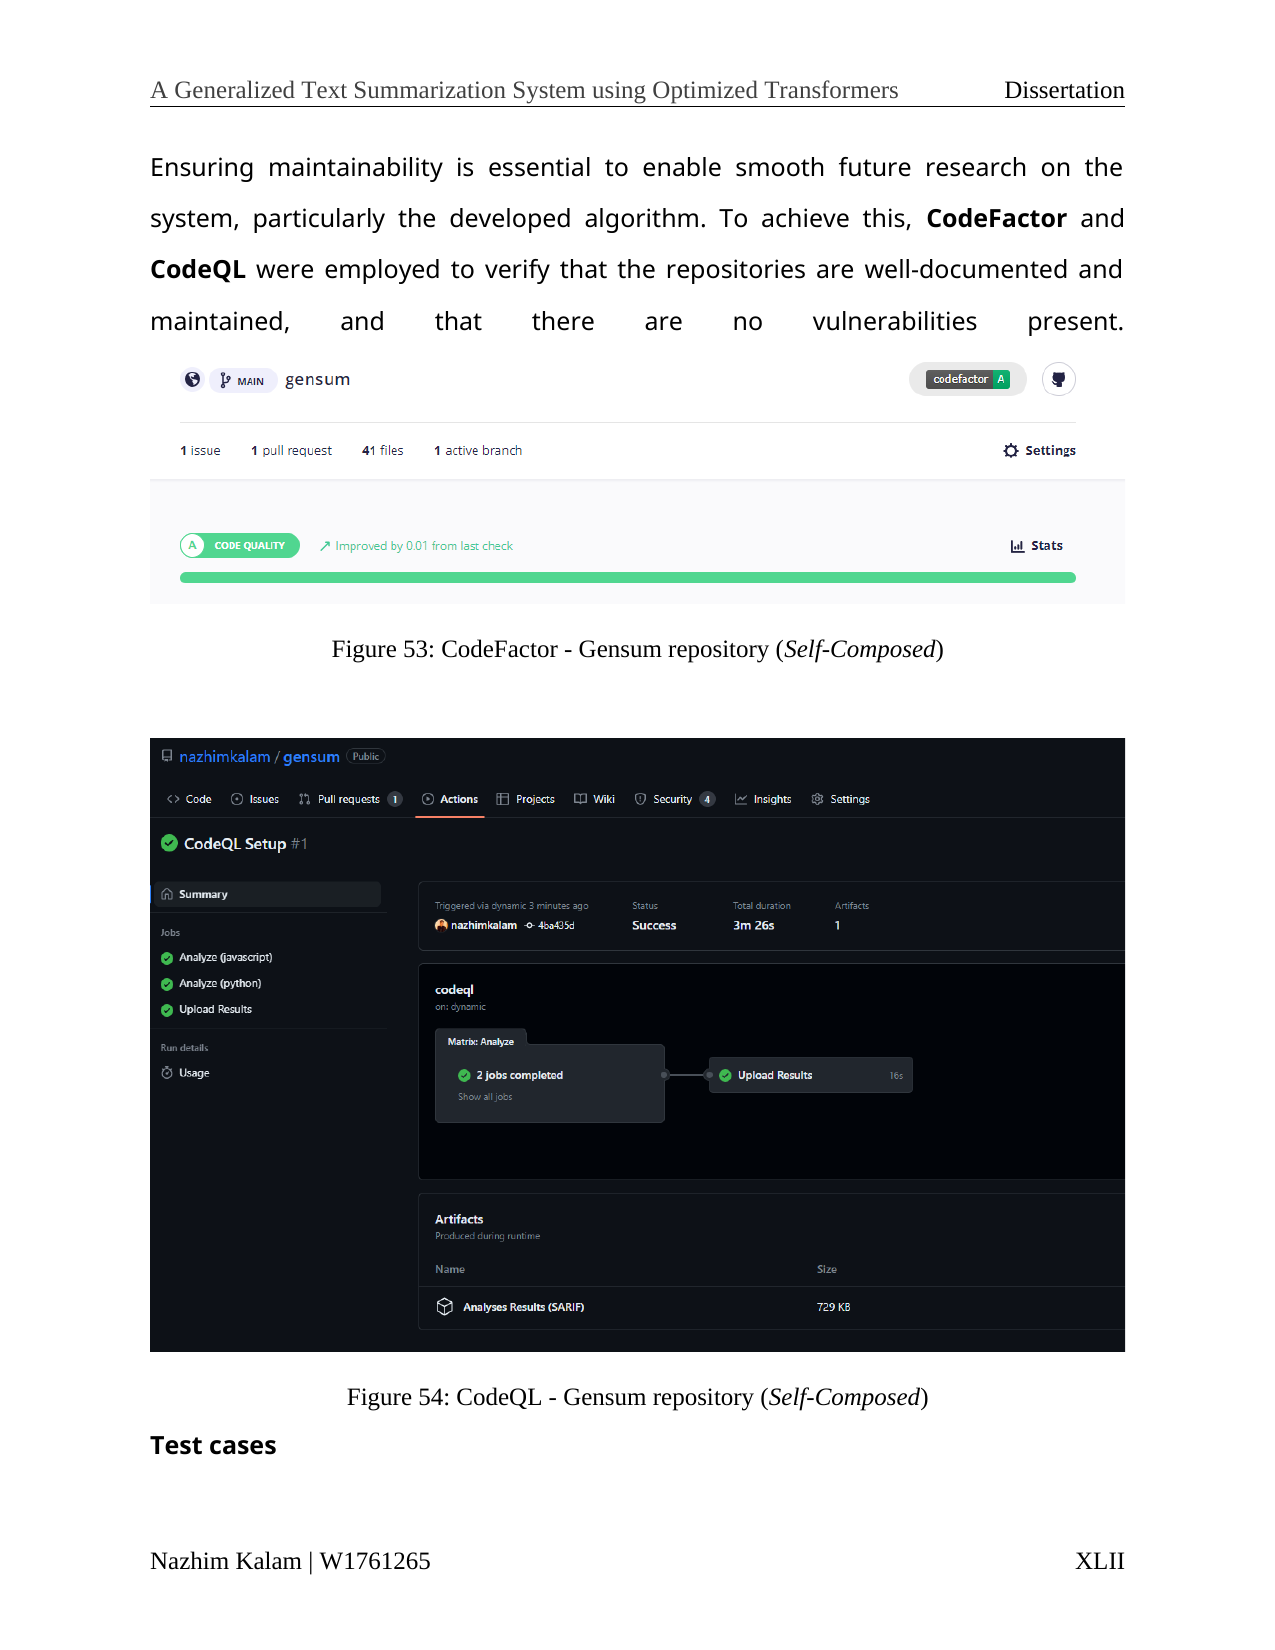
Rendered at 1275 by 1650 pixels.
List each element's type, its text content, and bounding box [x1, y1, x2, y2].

text Figure 53: CodeFactor - Gensum repository (Self-Composed) [150, 634, 1125, 663]
picture [150, 738, 1125, 1352]
text Test cases [150, 1428, 1125, 1462]
picture [150, 351, 1125, 604]
text Figure 54: CodeQL - Gensum repository (Self-Composed) [150, 1382, 1125, 1411]
text Ensuring maintainability is essential to enable smooth future research on the system, particularly the developed algorithm. To achieve this, CodeFactor and CodeQL were employed to verify that the repositories are well-documented and maintained, and that there are no vulnerabilities present. [150, 150, 1125, 351]
